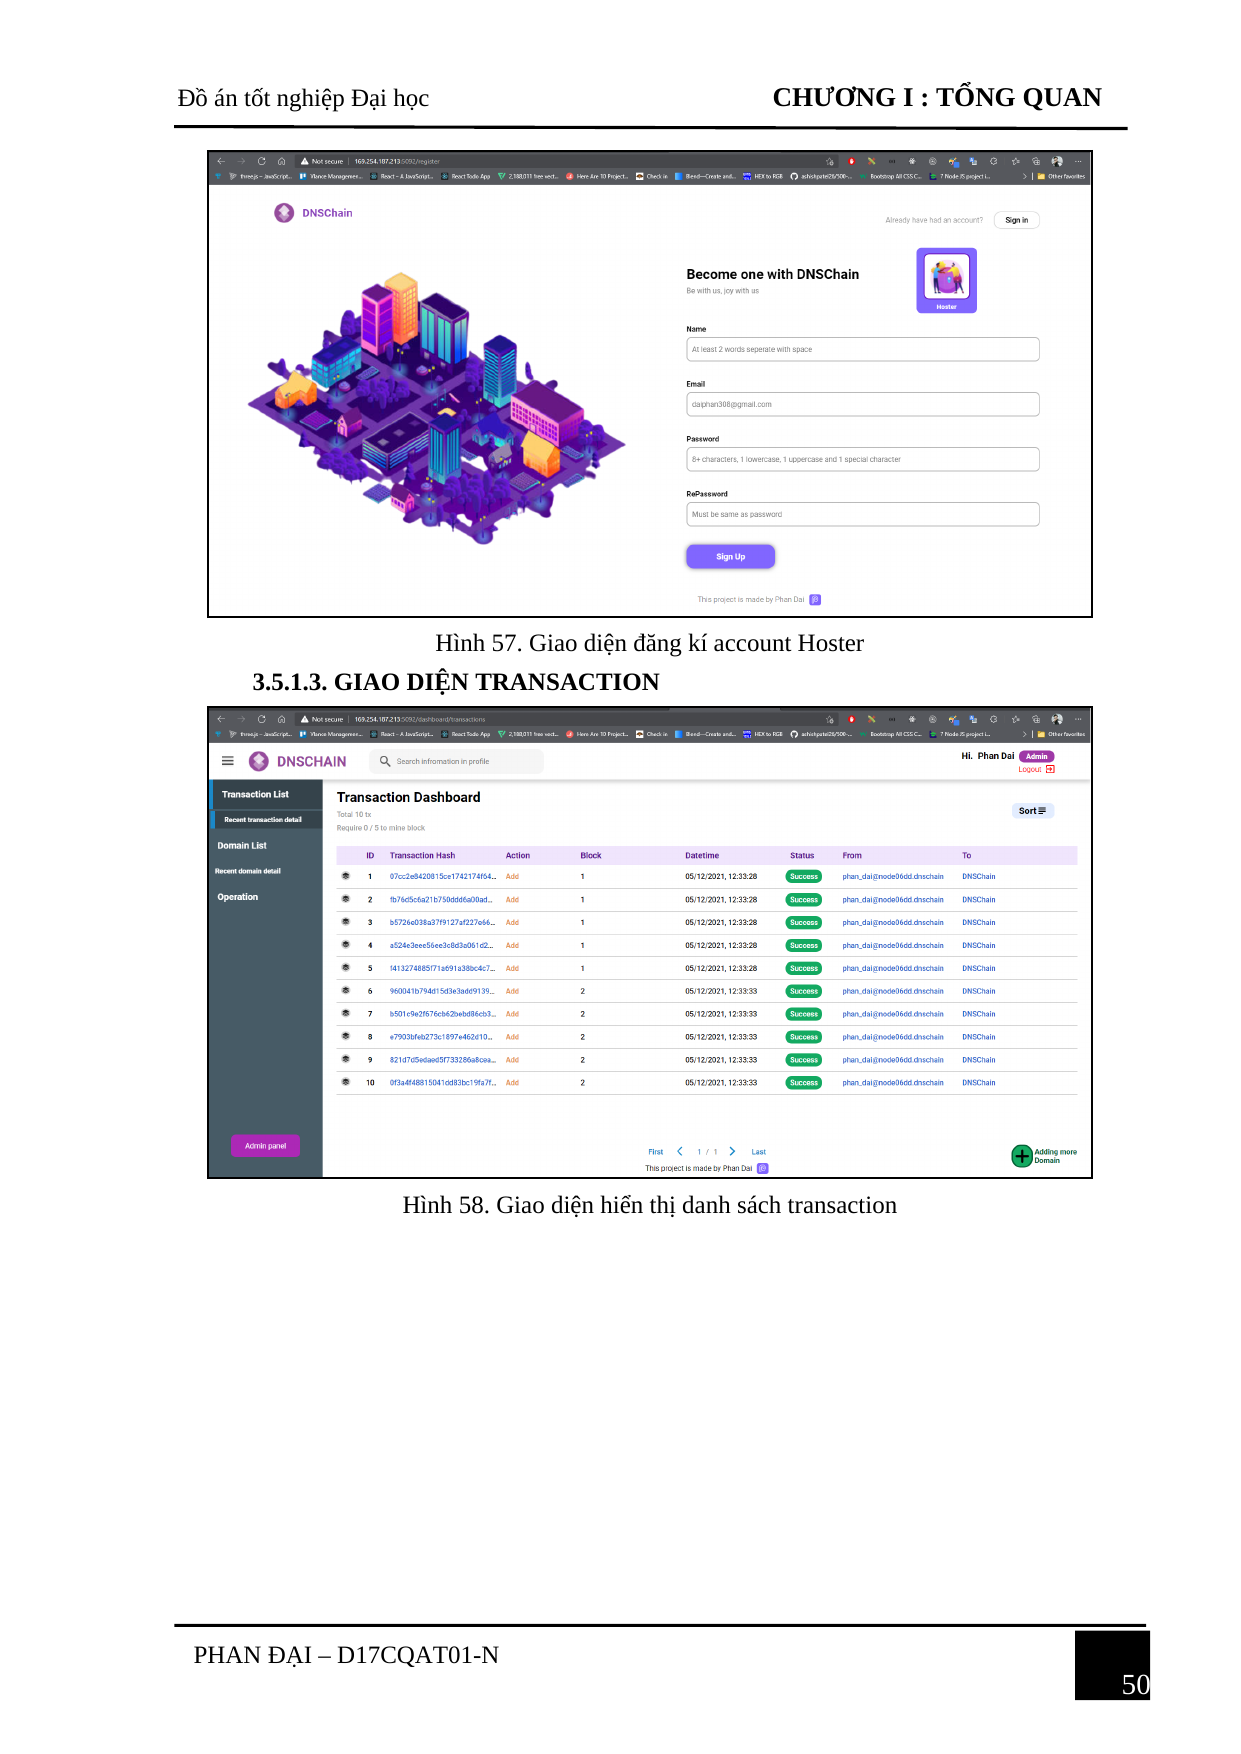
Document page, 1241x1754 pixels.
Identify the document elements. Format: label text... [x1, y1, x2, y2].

picture [209, 152, 1091, 616]
text Hình 58. Giao diện hiển thị danh sách transaction [177, 1190, 1122, 1218]
subtitle 3.5.1.3. GIAO DIỆN TRANSACTION [177, 667, 1122, 696]
picture [209, 708, 1091, 1177]
text Hình 57. Giao diện đăng kí account Hoster [177, 628, 1122, 657]
